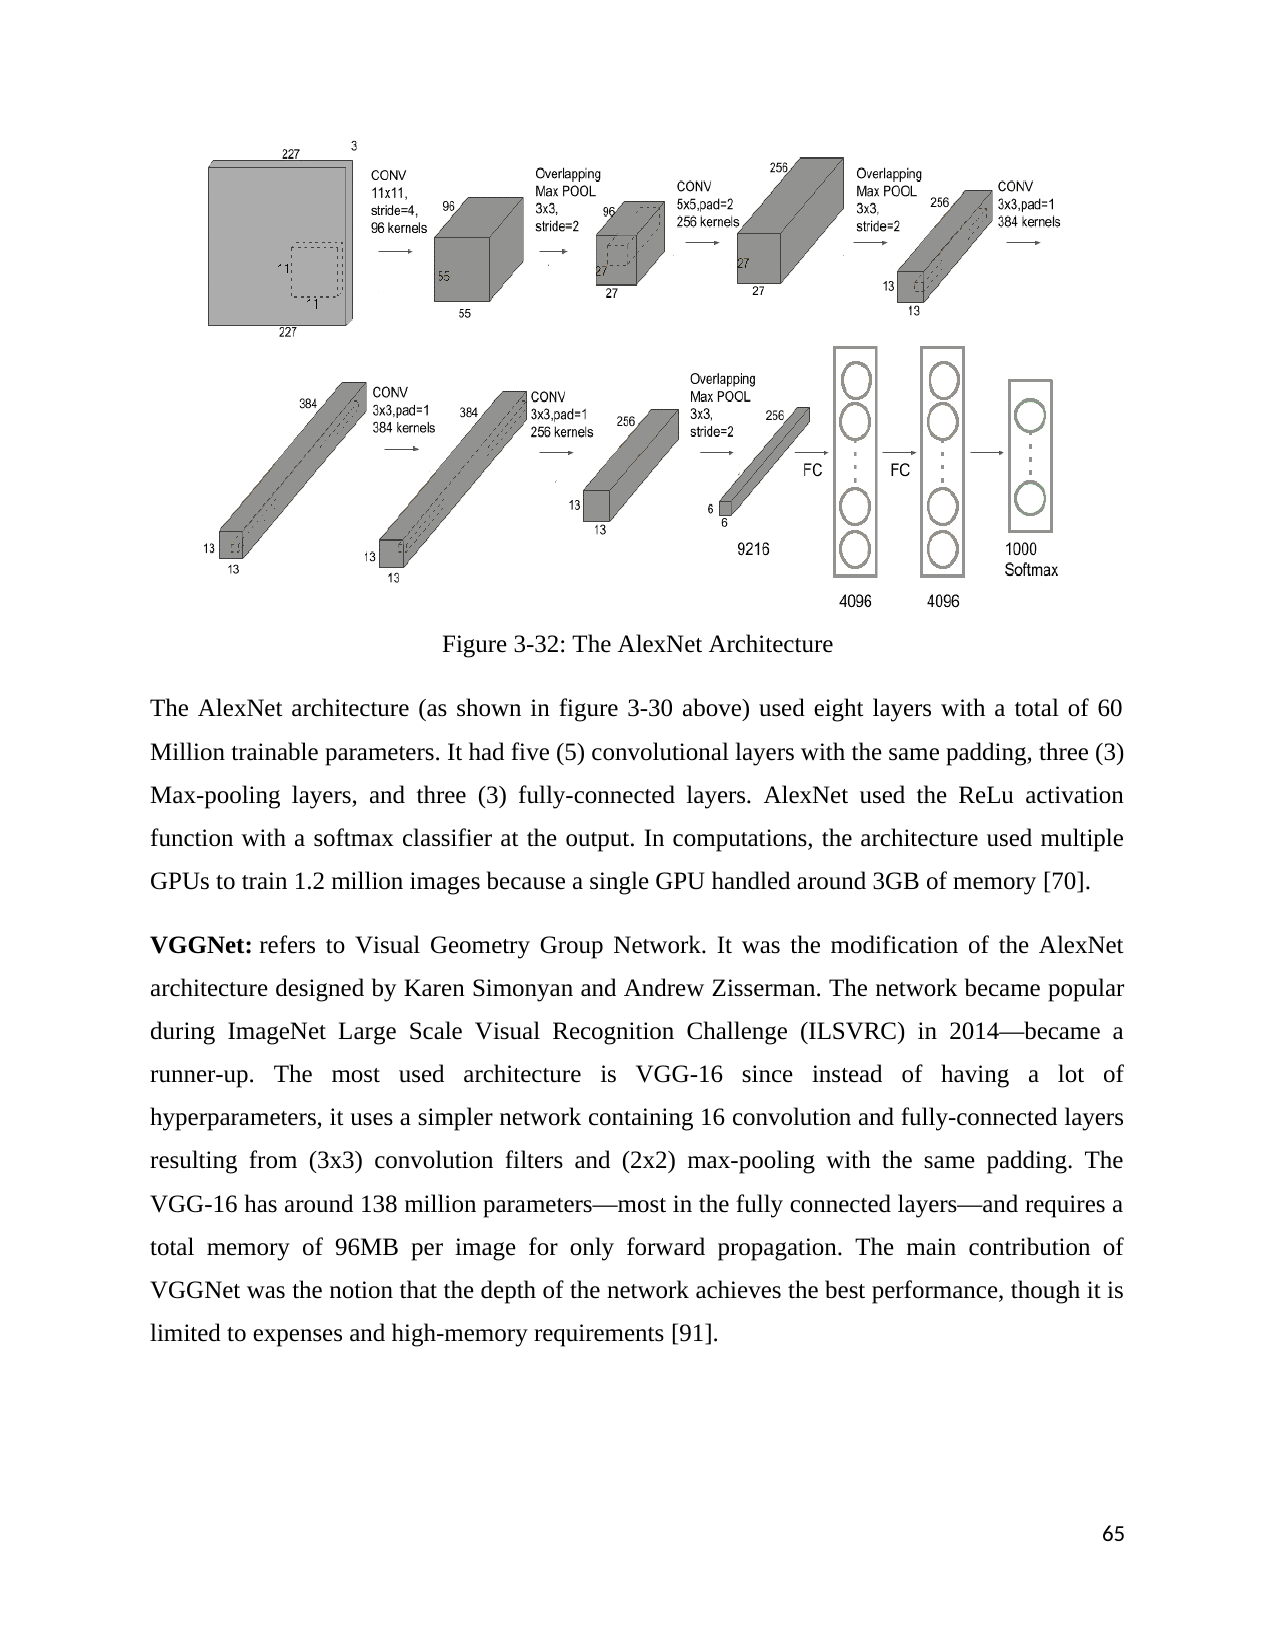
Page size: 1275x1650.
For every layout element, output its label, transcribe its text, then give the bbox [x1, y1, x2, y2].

text Figure 3-32: The AlexNet Architecture [150, 629, 1125, 658]
picture [200, 140, 1075, 616]
text The AlexNet architecture (as shown in figure 3-30 above) used eight layers with a total of 60 Million trainable parameters. It had five (5) convolutional layers with the same padding, three (3) Max-pooling layers, and three (3) fully-connected layers. AlexNet used the ReLu activation function with a softmax classifier at the output. In computations, the architecture used multiple GPUs to train 1.2 million images because a single GPU handled around 3GB of memory [70]. [150, 693, 1125, 895]
text VGGNet: refers to Visual Geometry Group Network. It was the modification of the AlexNet architecture designed by Karen Simonyan and Andrew Zisserman. The network became popular during ImageNet Large Scale Visual Recognition Challenge (ILSVRC) in 2014—became a runner-up. The most used architecture is VGG-16 since instead of having a lot of hyperparameters, it uses a simpler network containing 16 convolution and fully-connected layers resulting from (3x3) convolution filters and (2x2) max-pooling with the same padding. The VGG-16 has around 138 million parameters—most in the fully connected layers—and requires a total memory of 96MB per image for only forward propagation. The main contribution of VGGNet was the notion that the depth of the network achieves the best performance, though it is limited to expenses and high-memory requirements [91]. [150, 930, 1125, 1347]
